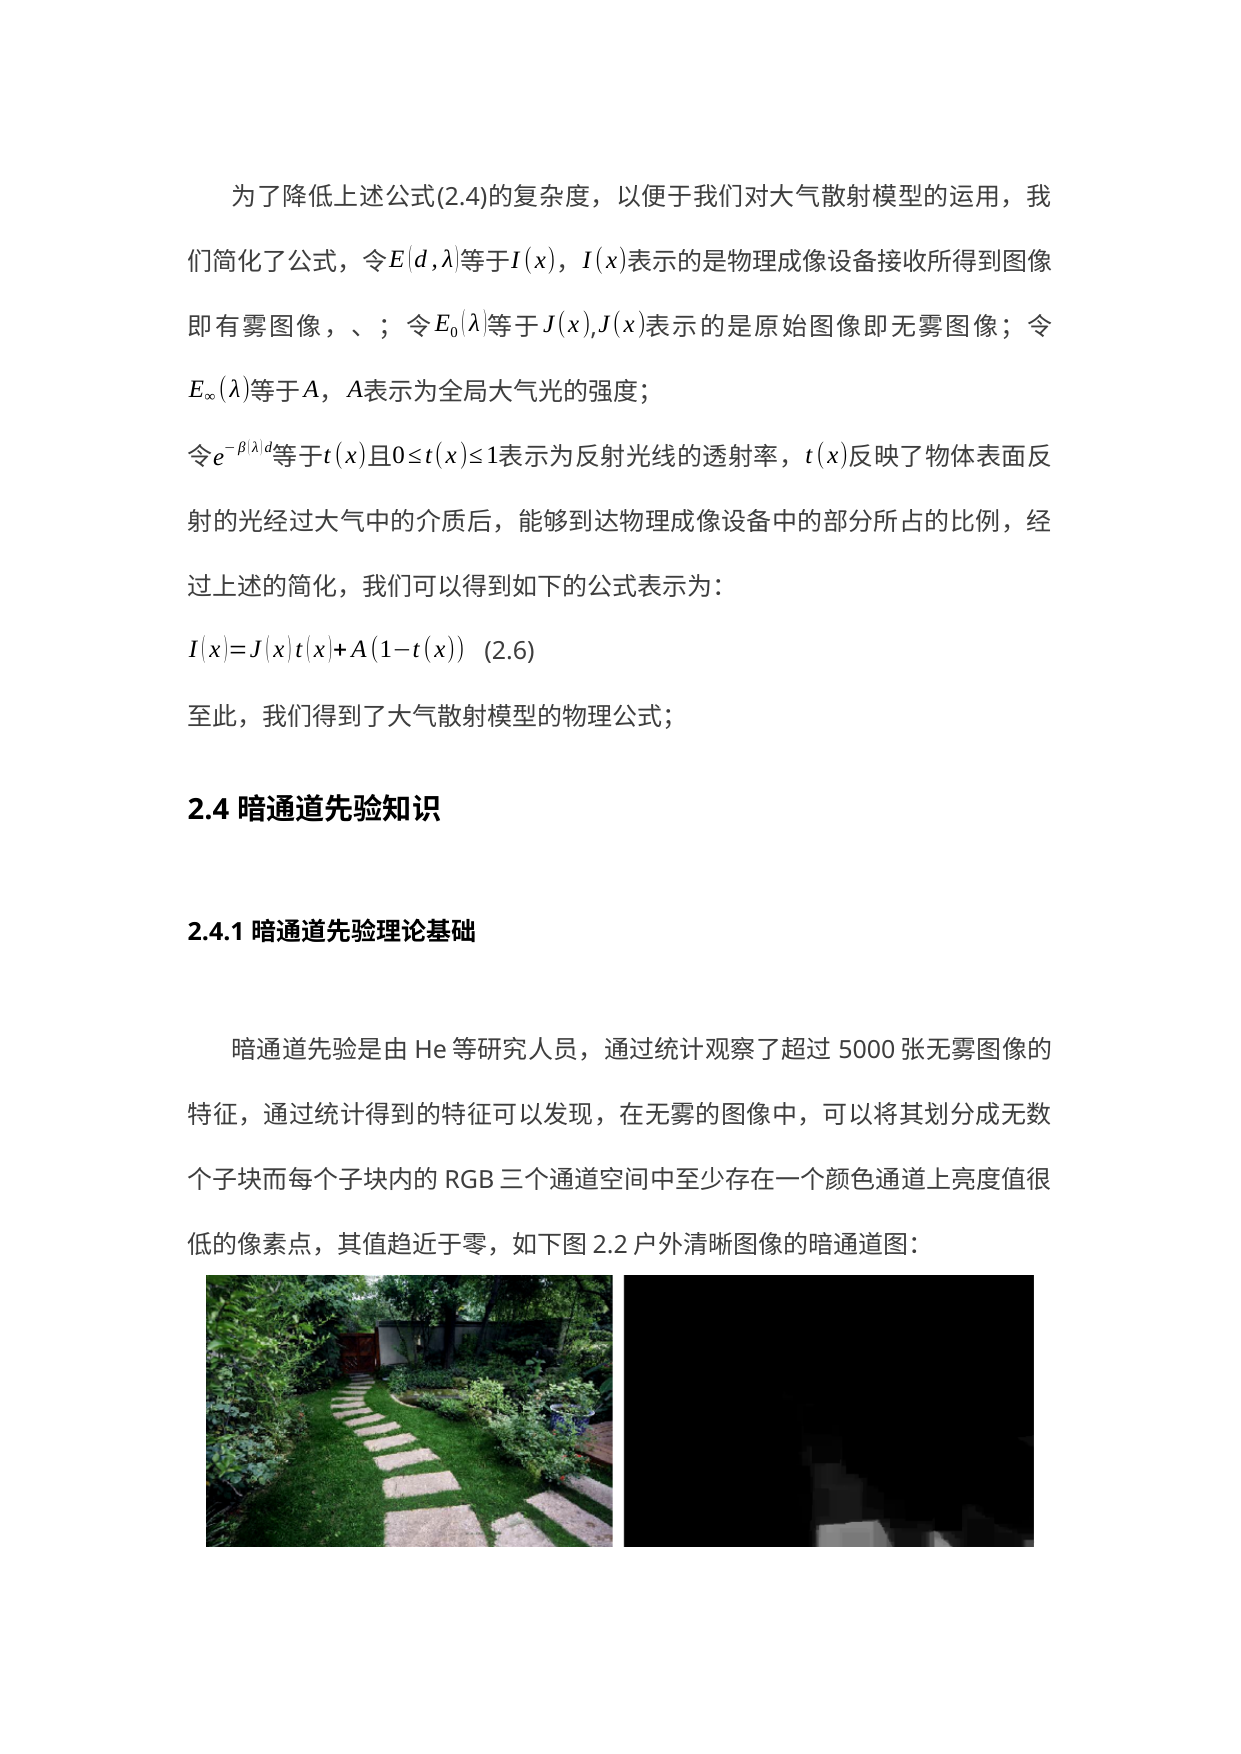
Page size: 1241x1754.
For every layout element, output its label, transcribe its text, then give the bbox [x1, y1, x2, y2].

subtitle 2.4.1 暗通道先验理论基础 [187, 897, 1053, 962]
text 暗通道先验是由He等研究人员，通过统计观察了超过5000张无雾图像的特征，通过统计得到的特征可以发现，在无雾的图像中，可以将其划分成无数个子块而每个子块内的RGB三个通道空间中至少存在一个颜色通道上亮度值很低的像素点，其值趋近于零，如下图2.2户外清晰图像的暗通道图： [187, 1016, 1053, 1276]
text (2.6) [187, 617, 1053, 682]
picture [206, 1275, 1035, 1547]
text 令等于且表示为反射光线的透射率，反映了物体表面反射的光经过大气中的介质后，能够到达物理成像设备中的部分所占的比例，经过上述的简化，我们可以得到如下的公式表示为： [187, 422, 1053, 617]
text 为了降低上述公式(2.4)的复杂度，以便于我们对大气散射模型的运用，我们简化了公式，令等于，表示的是物理成像设备接收所得到图像即有雾图像，、；令等于,表示的是原始图像即无雾图像；令等于，表示为全局大气光的强度； [187, 162, 1053, 422]
subtitle 2.4 暗通道先验知识 [187, 774, 1053, 839]
text 至此，我们得到了大气散射模型的物理公式； [187, 682, 1053, 747]
